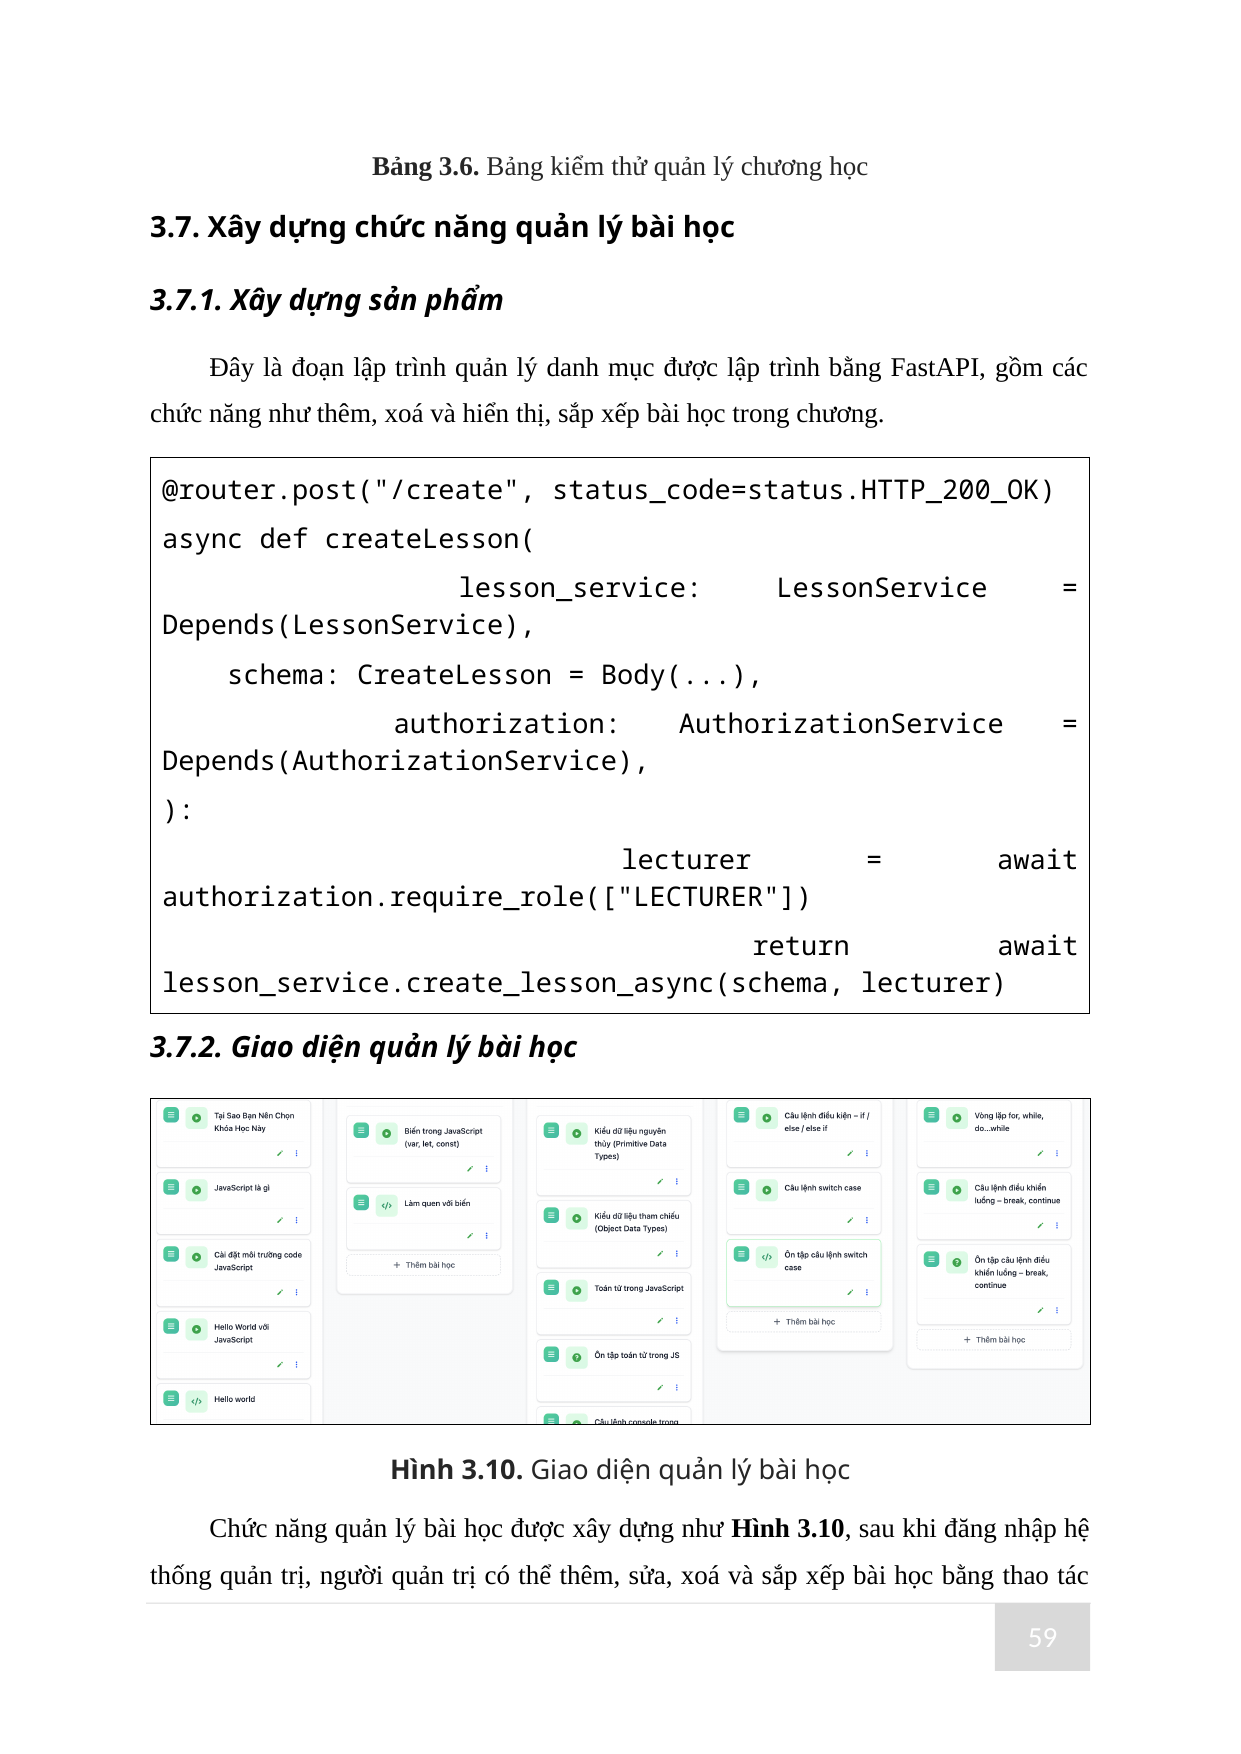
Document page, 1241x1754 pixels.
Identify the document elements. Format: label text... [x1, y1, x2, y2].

text Bảng 3.6. Bảng kiểm thử quản lý chương học [150, 150, 1090, 181]
table_header @router.post("/create", status_code=status.HTTP_200_OK) async def createLesson( lesson_service: LessonService = Depends(LessonService), schema: CreateLesson = Body(...), authorization: AuthorizationService = Depends(AuthorizationService), ): lecturer = await authorization.require_role(["LECTURER"]) return await lesson_service.create_lesson_async(schema, lecturer) [151, 458, 1089, 1013]
subtitle 3.7.1. Xây dựng sản phẩm [150, 279, 1090, 318]
subtitle 3.7. Xây dựng chức năng quản lý bài học [150, 206, 1090, 246]
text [150, 1512, 1090, 1590]
text Hình 3.10. Giao diện quản lý bài học [150, 1451, 1090, 1487]
picture [151, 1099, 1090, 1424]
subtitle 3.7.2. Giao diện quản lý bài học [150, 1026, 1090, 1066]
text Đây là đoạn lập trình quản lý danh mục được lập trình bằng FastAPI, gồm các chức năng như thêm, xoá và hiển thị, sắp xếp bài học trong chương. [150, 351, 1090, 428]
